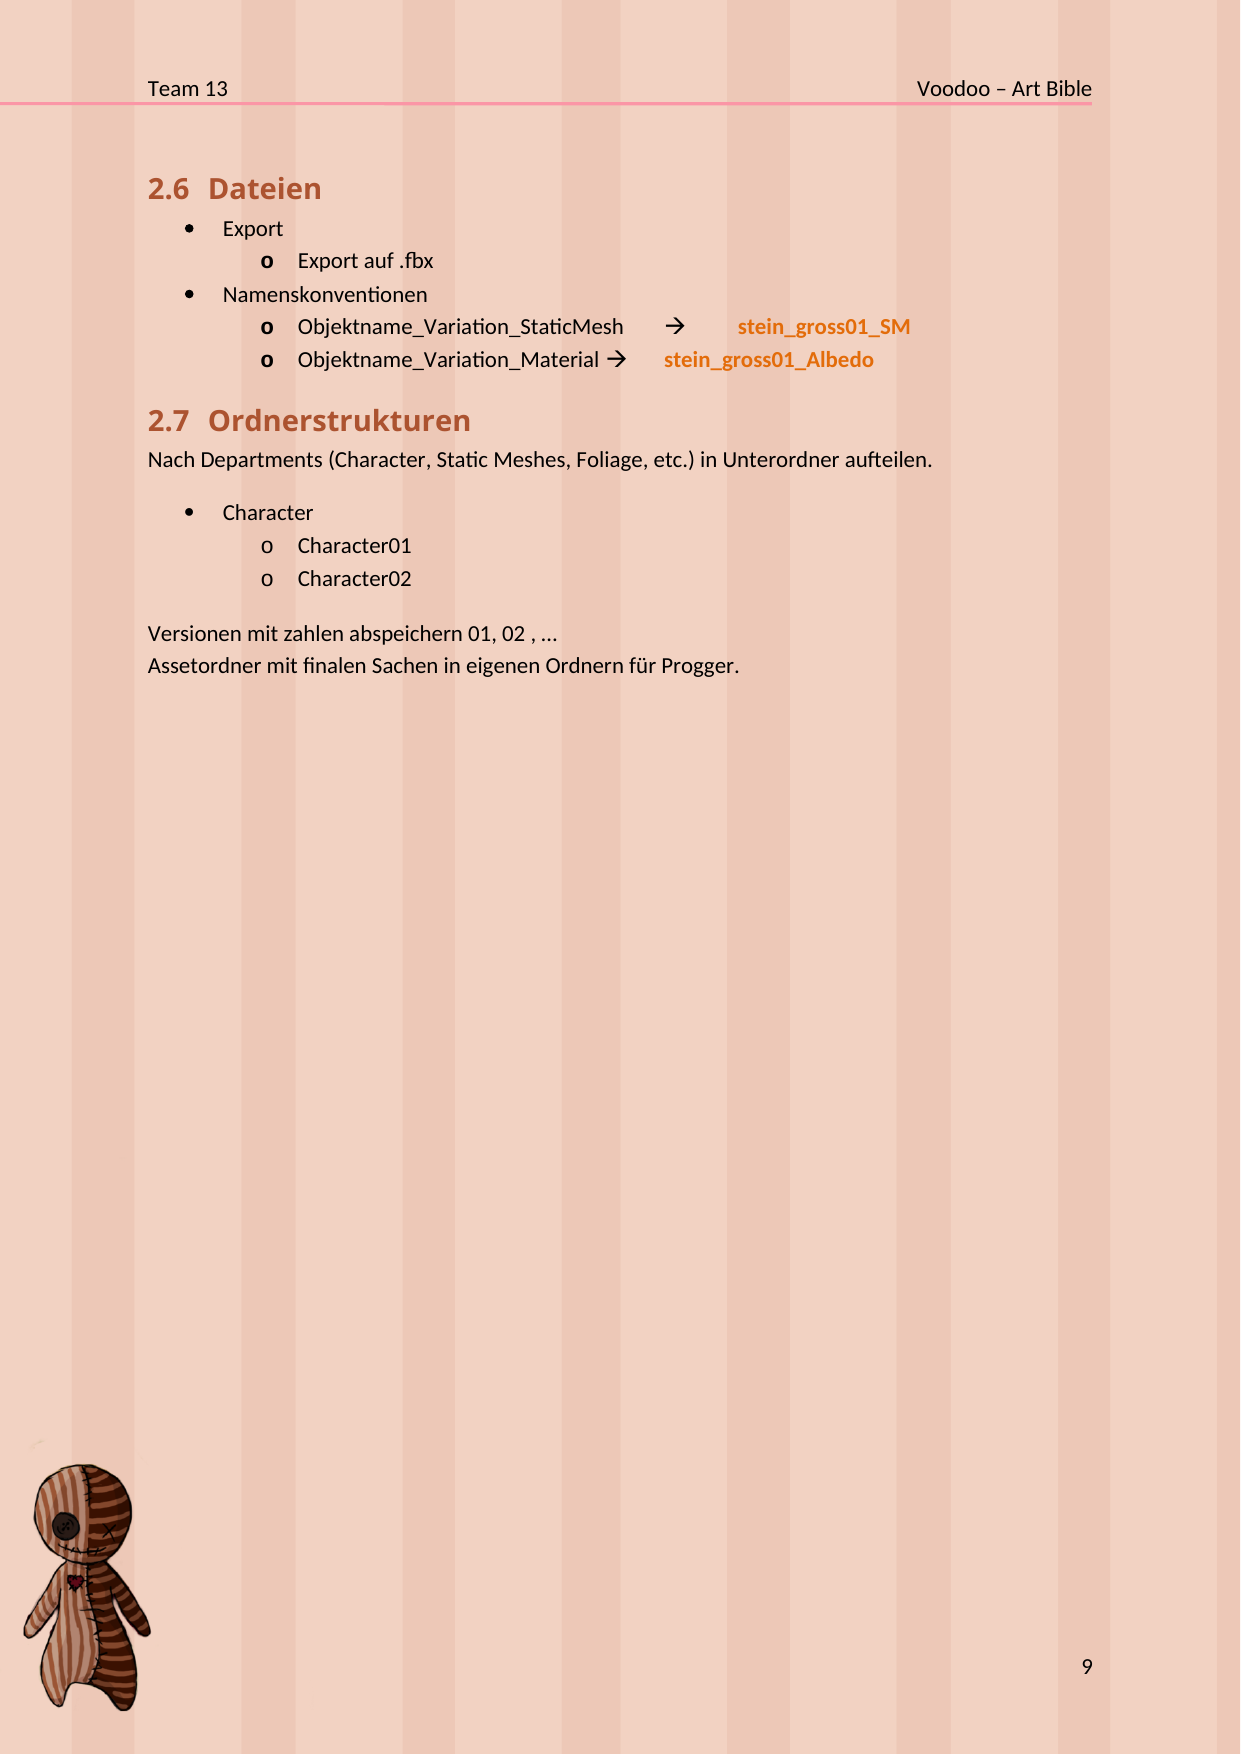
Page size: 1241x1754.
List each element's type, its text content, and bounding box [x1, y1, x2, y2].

subtitle Dateien [148, 168, 1093, 208]
list Character01 [260, 531, 1093, 560]
list Character02 [260, 564, 1093, 593]
list Character [185, 498, 1093, 527]
list Export [185, 214, 1093, 242]
text Nach Departments (Character, Static Meshes, Foliage, etc.) in Unterordner aufteilen. [148, 446, 1093, 473]
text Versionen mit zahlen abspeichern 01, 02 , … Assetordner mit finalen Sachen in eigenen Ordnern für Progger. [148, 619, 1093, 679]
list Export auf .fbx [260, 246, 1093, 275]
list Objektname_Variation_StaticMesh stein_gross01_SM [260, 312, 1093, 341]
subtitle Ordnerstrukturen [148, 400, 1093, 439]
picture [0, 0, 1241, 1754]
list Namenskonventionen [185, 280, 1093, 308]
list Objektname_Variation_Material stein_gross01_Albedo [260, 346, 1093, 375]
